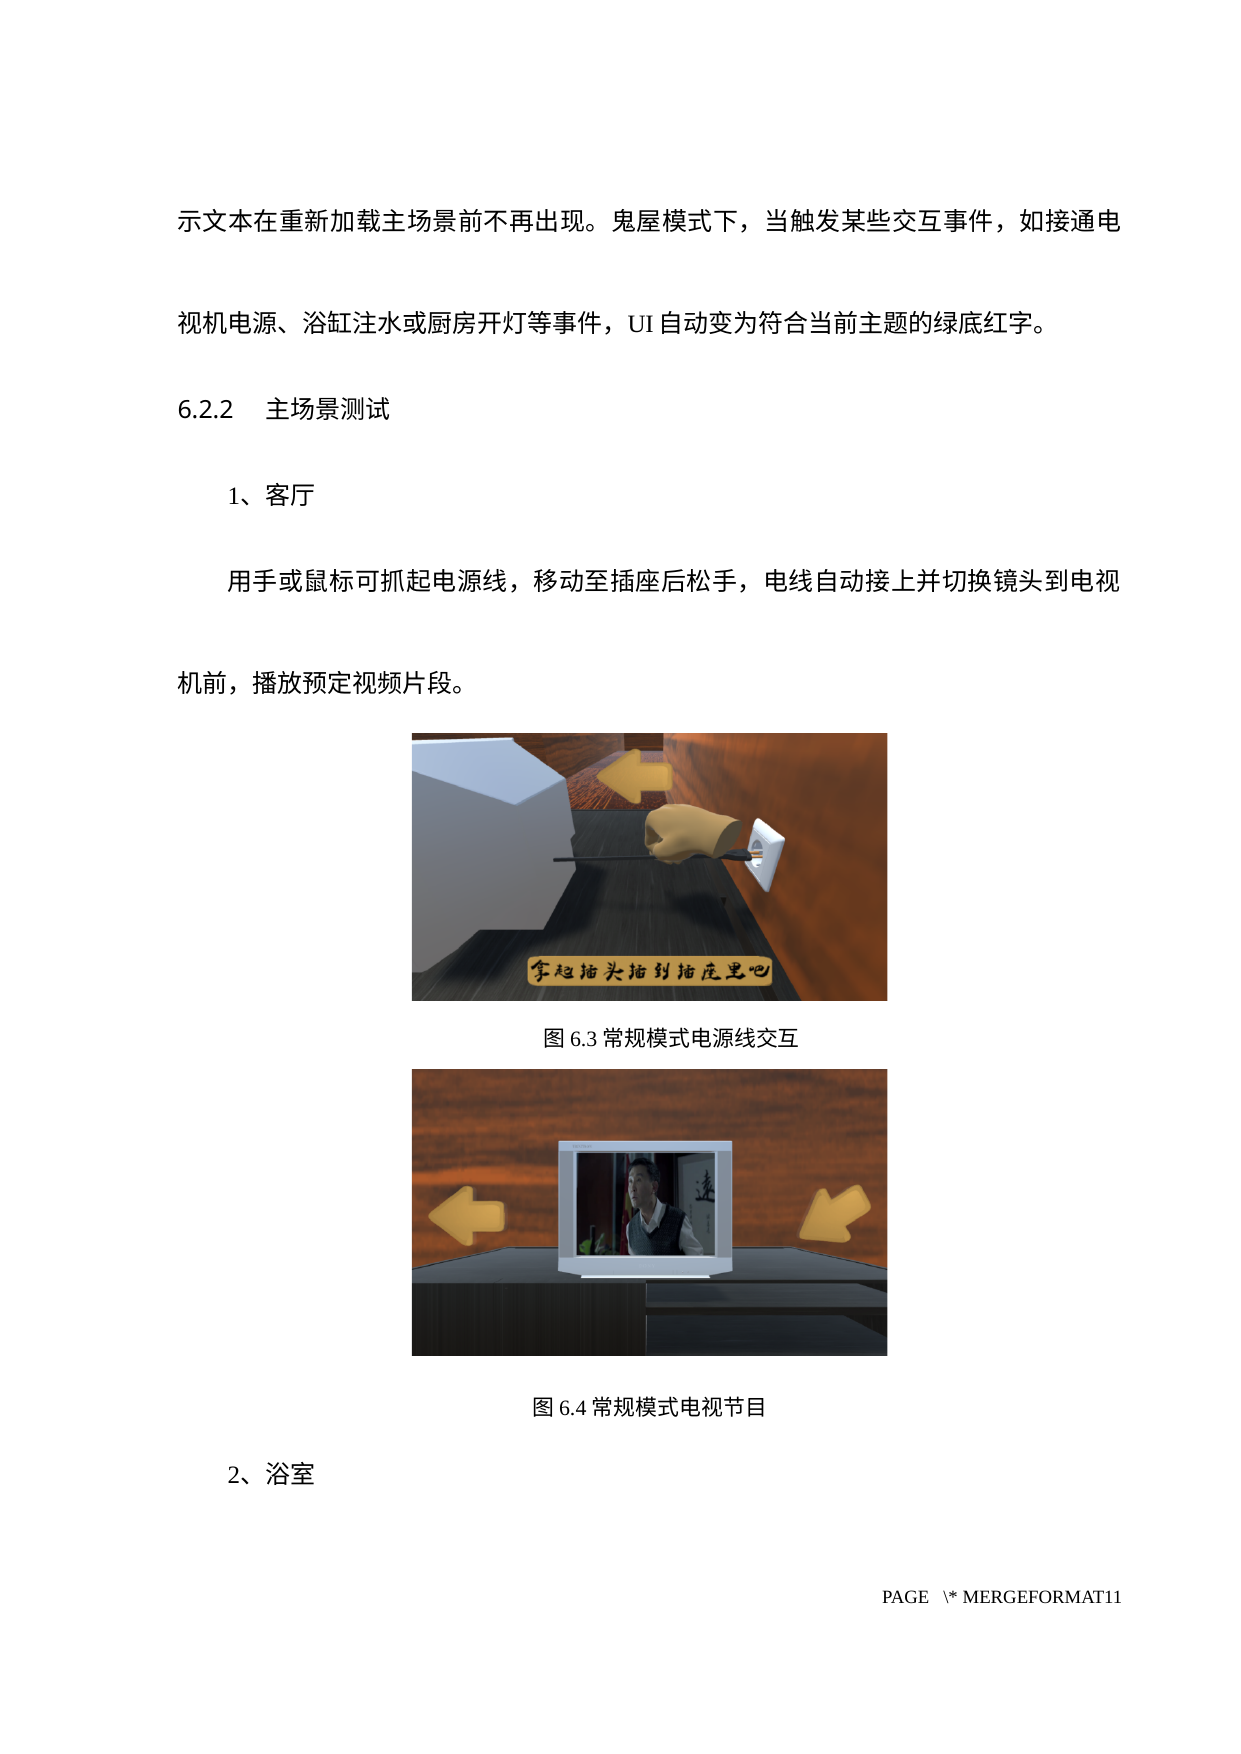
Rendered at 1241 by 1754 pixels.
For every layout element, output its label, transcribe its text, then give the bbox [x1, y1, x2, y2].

picture [411, 733, 888, 1001]
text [177, 185, 1122, 355]
text 用手或鼠标可抓起电源线，移动至插座后松手，电线自动接上并切换镜头到电视机前，播放预定视频片段。 [177, 545, 1122, 715]
text 图6.3 常规模式电源线交互 [177, 1019, 1122, 1053]
list 浴室 [177, 1439, 1122, 1507]
list 客厅 [177, 459, 1122, 527]
picture [411, 1069, 888, 1356]
subtitle 主场景测试 [177, 373, 1122, 441]
text 图6.4 常规模式电视节目 [177, 1389, 1122, 1423]
